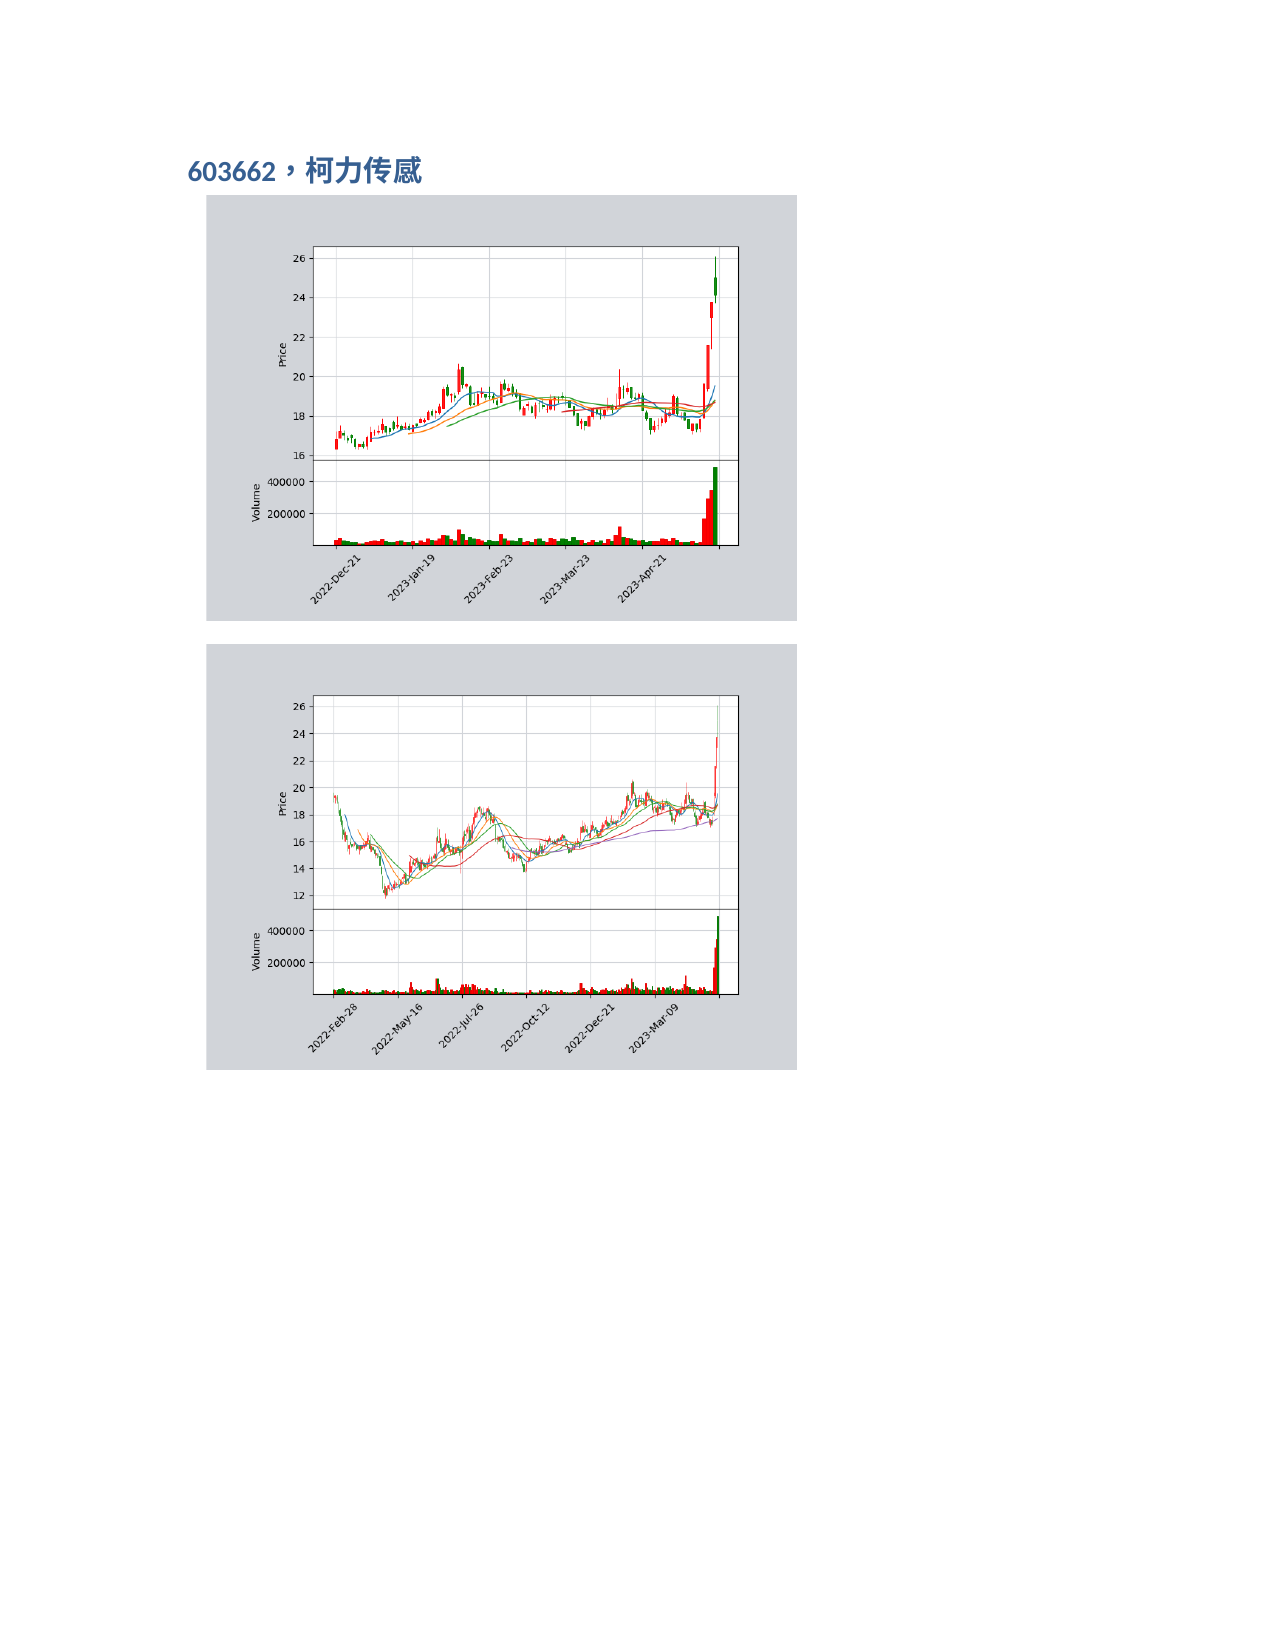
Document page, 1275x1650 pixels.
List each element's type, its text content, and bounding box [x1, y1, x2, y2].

picture [206, 195, 797, 621]
picture [206, 644, 797, 1070]
subtitle 603662，柯力传感 [187, 150, 1087, 190]
